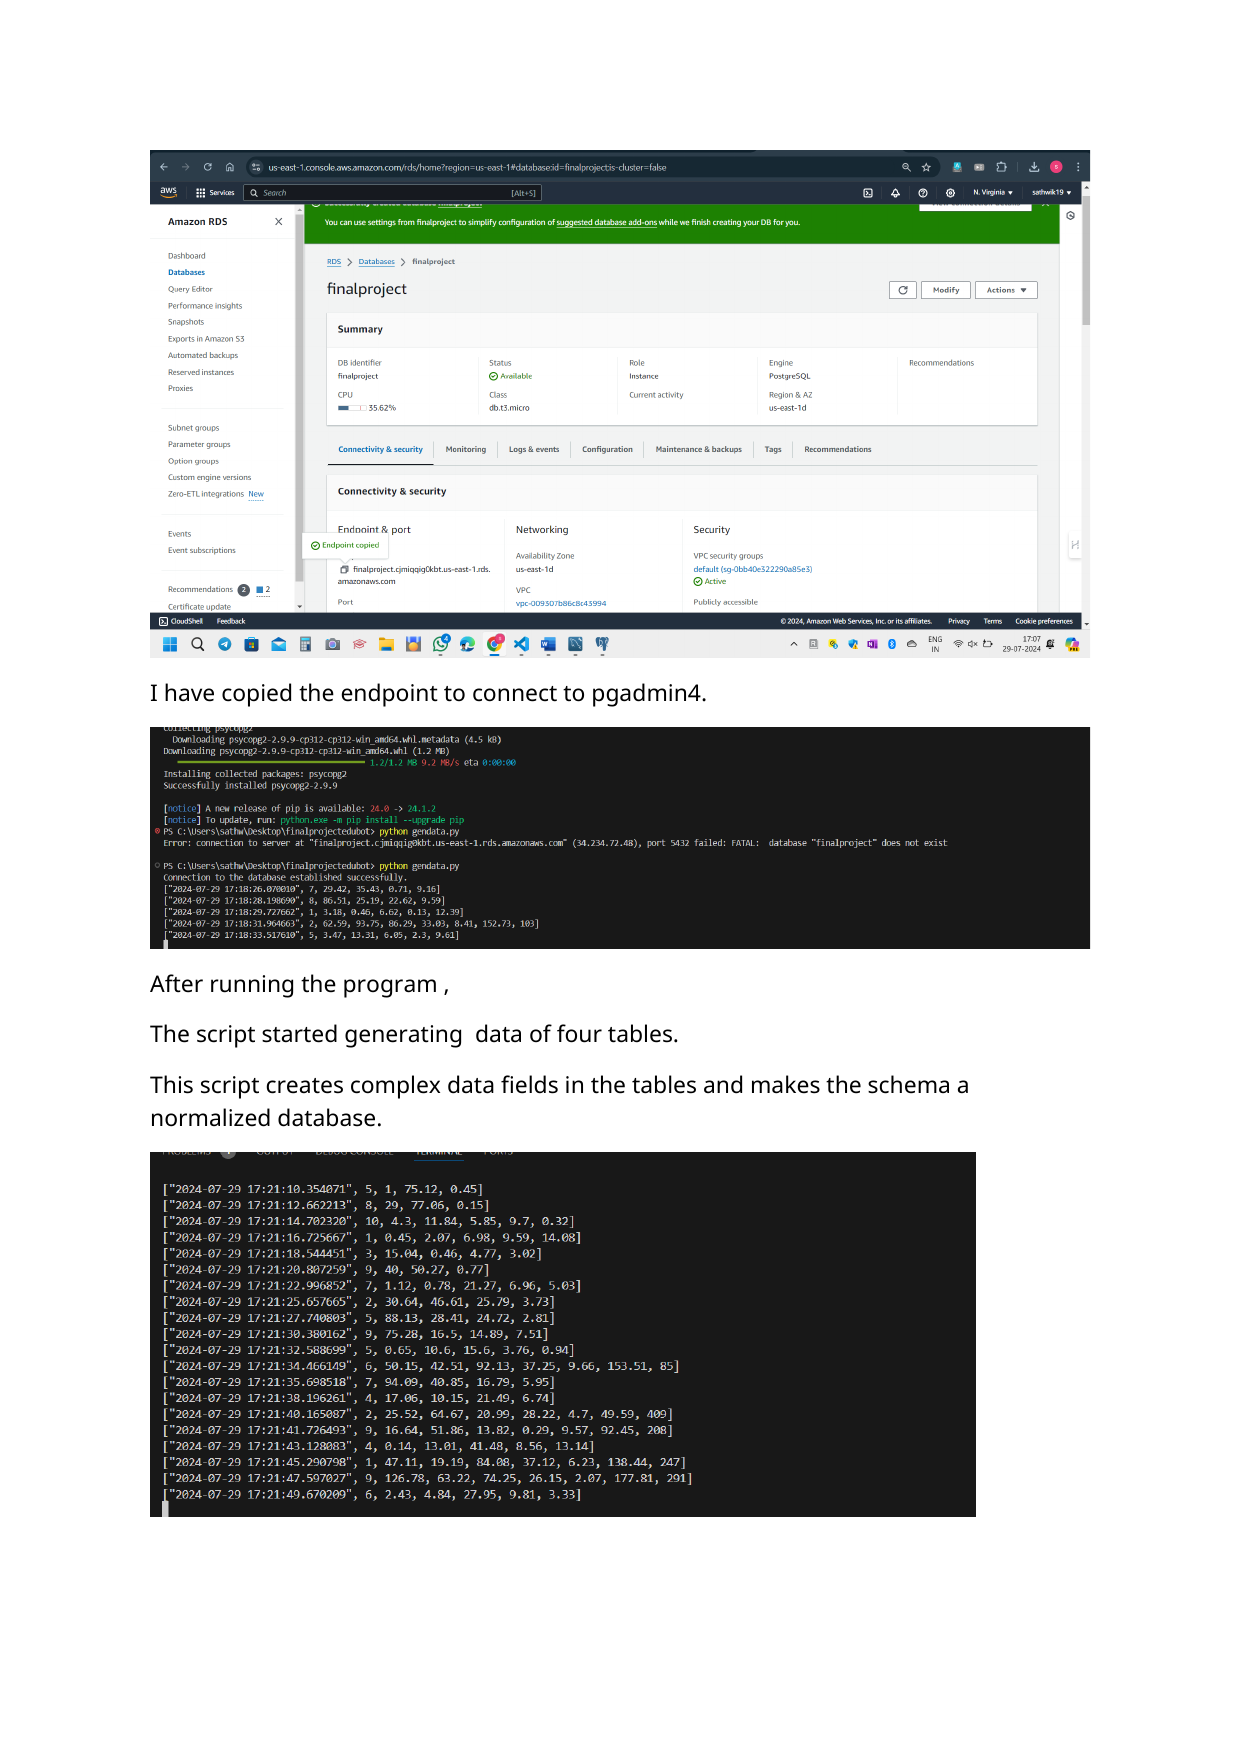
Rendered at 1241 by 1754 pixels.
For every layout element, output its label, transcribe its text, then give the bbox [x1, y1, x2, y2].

text The script started generating data of four tables. [150, 1018, 1090, 1049]
picture [150, 150, 1091, 658]
picture [150, 727, 1091, 949]
text I have copied the endpoint to connect to pgadmin4. [150, 677, 1090, 708]
text This script creates complex data fields in the tables and makes the schema a normalized database. [150, 1069, 1090, 1134]
text After running the program , [150, 968, 1090, 999]
picture [150, 1152, 976, 1517]
